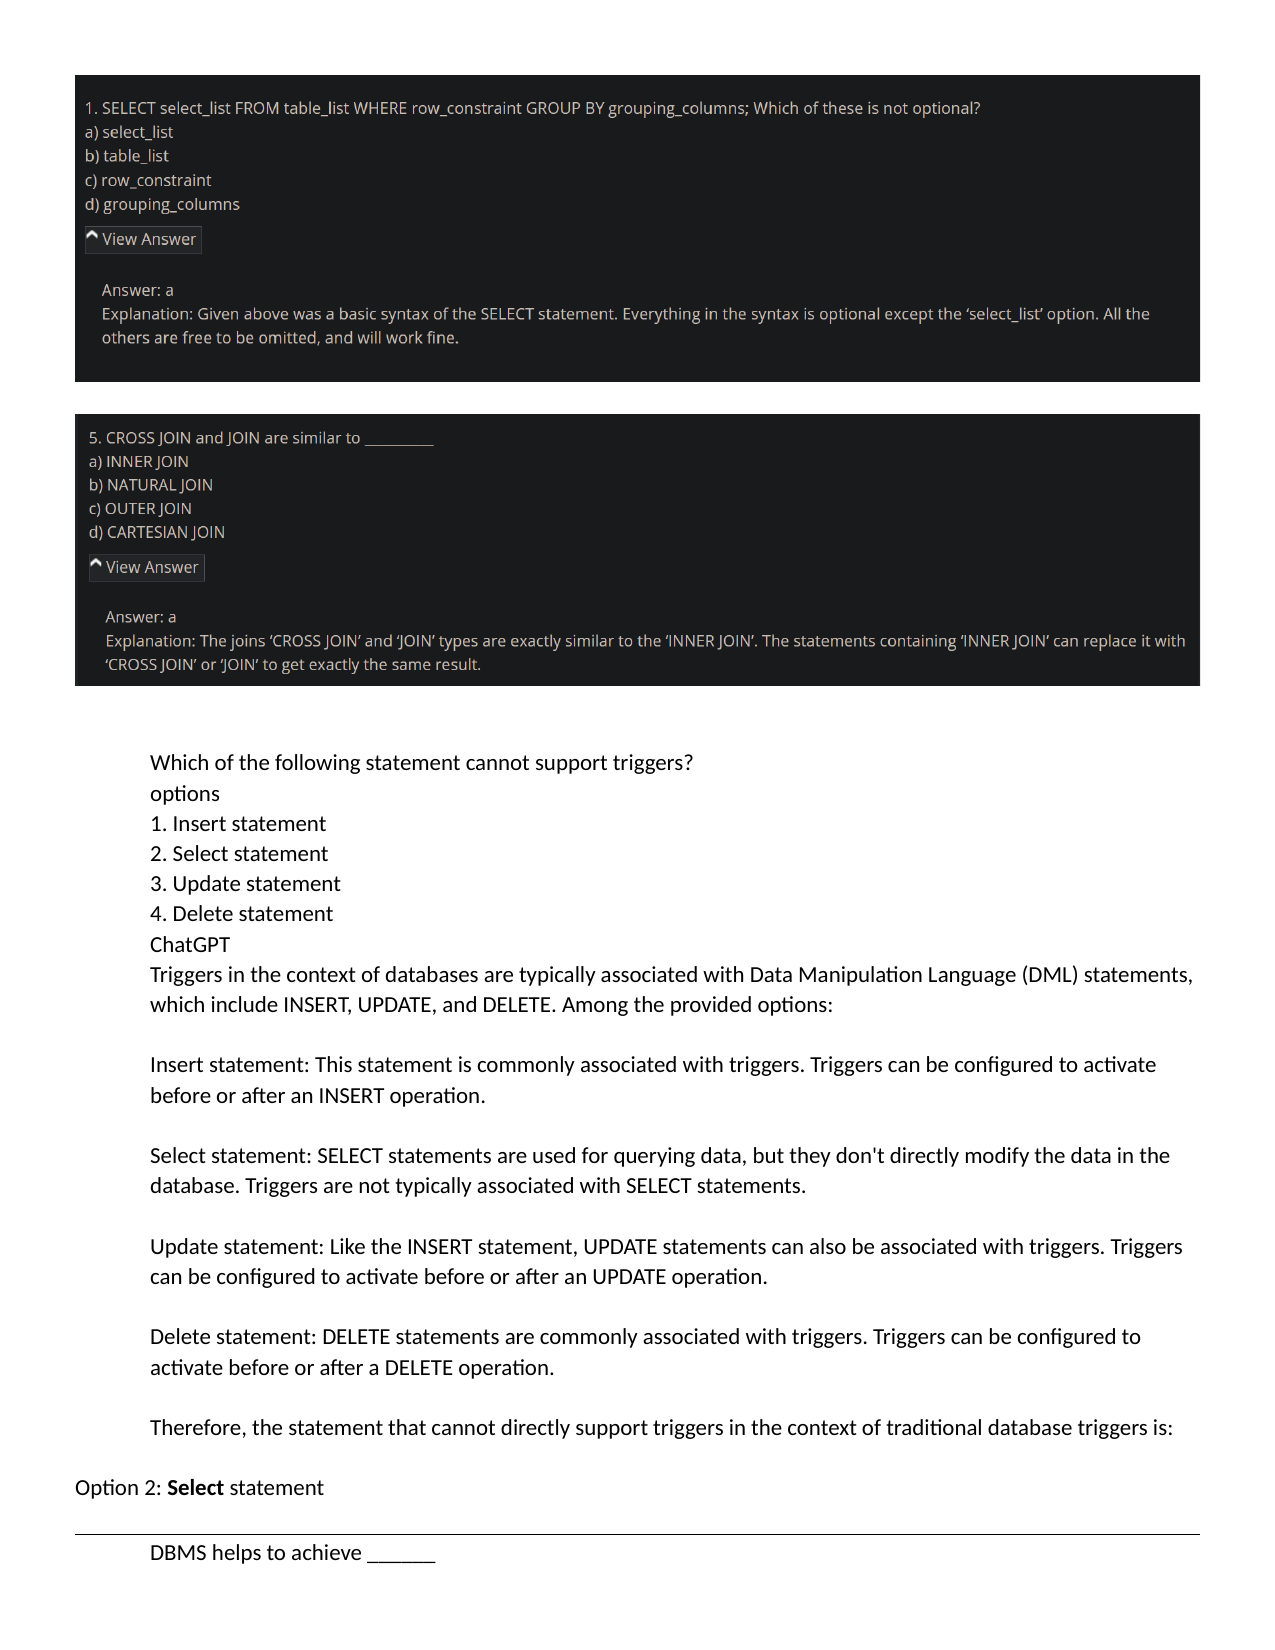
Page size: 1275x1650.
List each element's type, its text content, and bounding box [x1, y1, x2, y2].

list Option 2: Select statement [75, 1473, 1200, 1502]
list 4. Delete statement [150, 899, 1200, 928]
list 2. Select statement [150, 839, 1200, 867]
list Which of the following statement cannot support triggers? [150, 748, 1200, 777]
list Select statement: SELECT statements are used for querying data, but they don't directly modify the data in the database. Triggers are not typically associated with SELECT statements. [150, 1141, 1200, 1199]
picture [75, 414, 1200, 686]
list Update statement: Like the INSERT statement, UPDATE statements can also be associated with triggers. Triggers can be configured to activate before or after an UPDATE operation. [150, 1232, 1200, 1290]
list ChatGPT [150, 930, 1200, 958]
list Triggers in the context of databases are typically associated with Data Manipulation Language (DML) statements, which include INSERT, UPDATE, and DELETE. Among the provided options: [150, 960, 1200, 1018]
list options [150, 779, 1200, 807]
list 1. Insert statement [150, 809, 1200, 837]
picture [75, 75, 1200, 382]
list Delete statement: DELETE statements are commonly associated with triggers. Triggers can be configured to activate before or after a DELETE operation. [150, 1322, 1200, 1381]
list DBMS helps to achieve ______ [150, 1538, 1200, 1566]
list Therefore, the statement that cannot directly support triggers in the context of traditional database triggers is: [150, 1413, 1200, 1441]
list 3. Update statement [150, 869, 1200, 897]
list Insert statement: This statement is commonly associated with triggers. Triggers can be configured to activate before or after an INSERT operation. [150, 1051, 1200, 1109]
